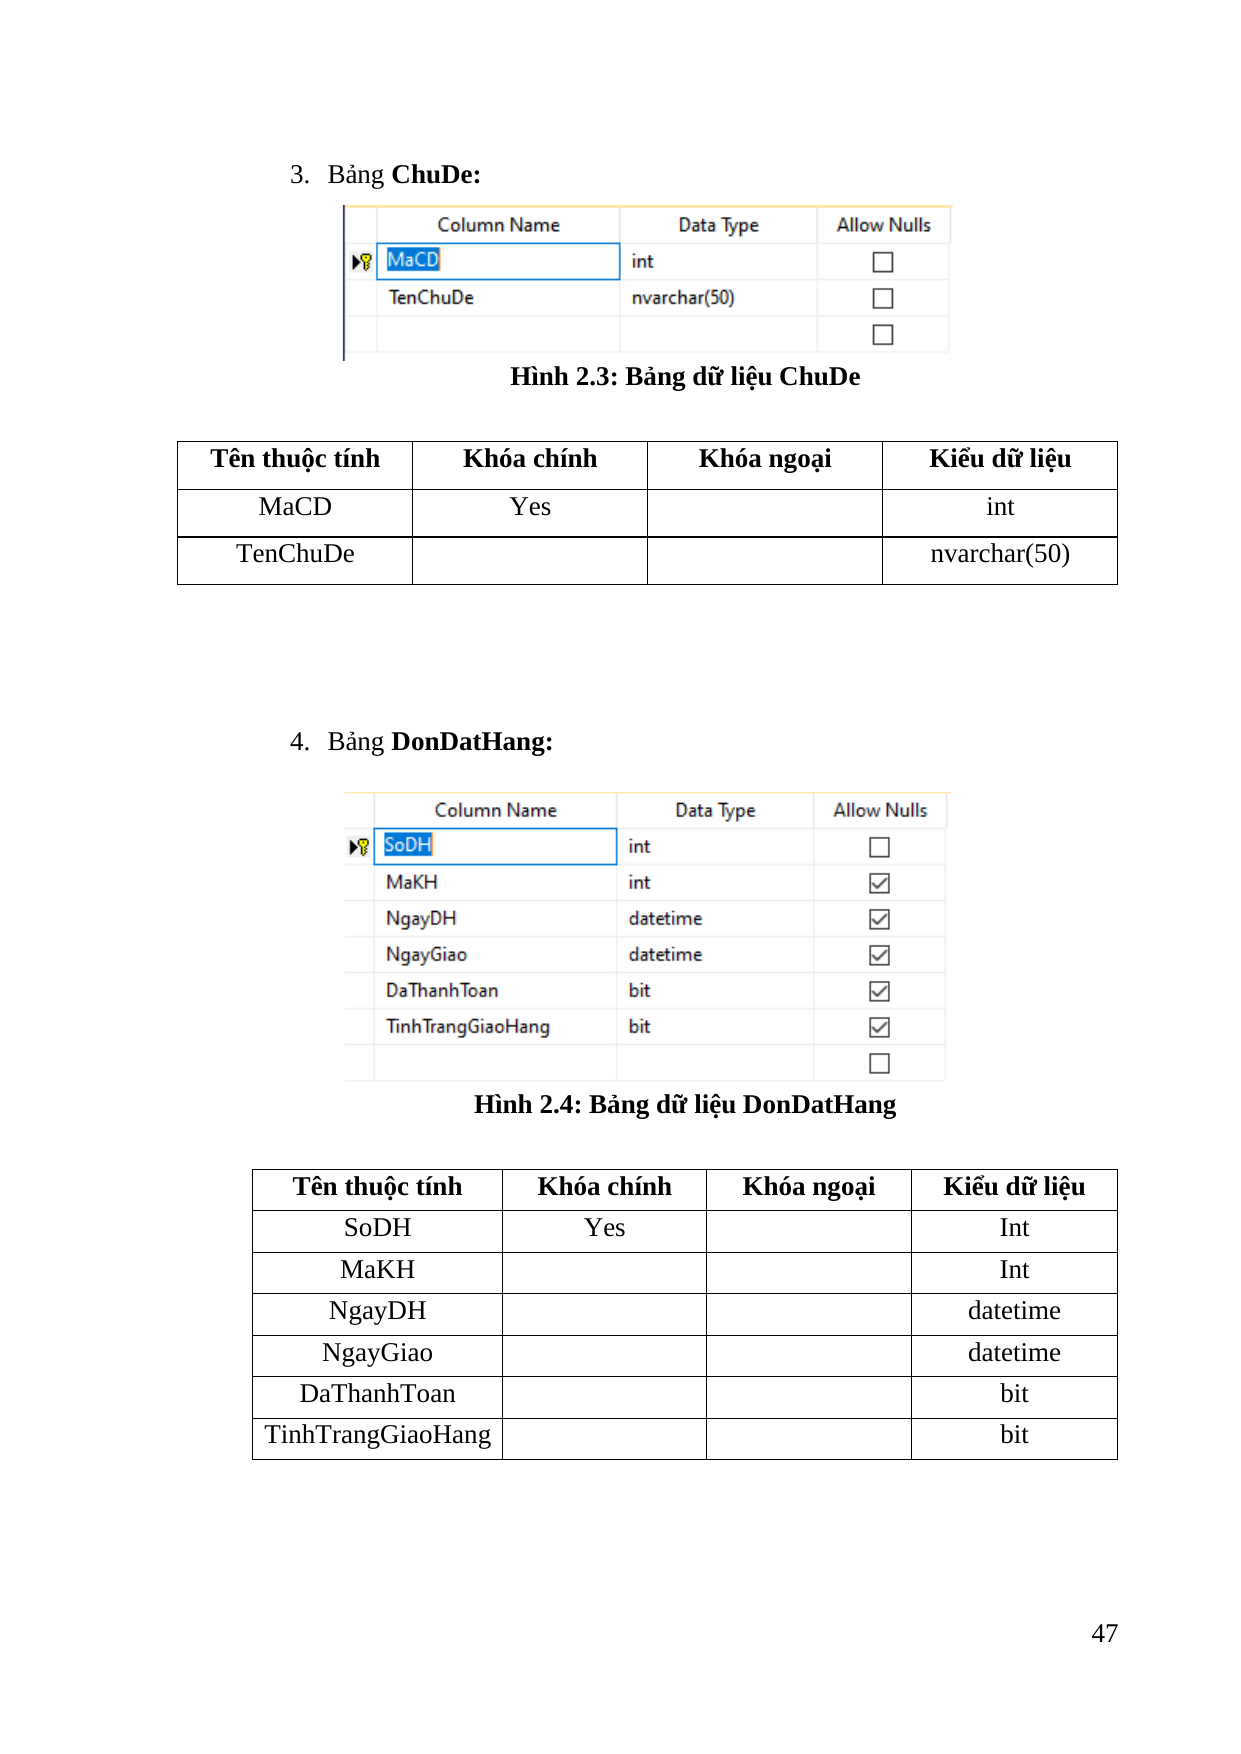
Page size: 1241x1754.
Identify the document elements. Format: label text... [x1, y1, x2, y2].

table_cell bit [912, 1377, 1117, 1418]
table_cell [707, 1294, 911, 1335]
table_cell [707, 1253, 911, 1293]
table_cell Int [912, 1253, 1117, 1293]
table_cell datetime [912, 1336, 1117, 1376]
text Hình 2.3: Bảng dữ liệu ChuDe [252, 360, 1118, 391]
table_cell bit [912, 1419, 1117, 1459]
table_header Khóa chính [503, 1170, 706, 1210]
table_cell DaThanhToan [253, 1377, 502, 1418]
table_cell int [883, 490, 1117, 536]
table_cell [503, 1377, 706, 1418]
table_header Tên thuộc tính [178, 442, 412, 489]
table_cell TenChuDe [178, 538, 412, 584]
table_cell [503, 1419, 706, 1459]
table_cell [707, 1419, 911, 1459]
table_cell SoDH [253, 1211, 502, 1252]
table_cell TinhTrangGiaoHang [253, 1419, 502, 1459]
picture [344, 792, 951, 1088]
text Hình 2.4: Bảng dữ liệu DonDatHang [252, 1088, 1118, 1119]
table_cell [707, 1211, 911, 1252]
table_cell [648, 538, 882, 584]
table_header Khóa ngoại [707, 1170, 911, 1210]
table_cell [707, 1336, 911, 1376]
table_cell [413, 538, 647, 584]
table_cell [648, 490, 882, 536]
table_header Kiểu dữ liệu [912, 1170, 1117, 1210]
list Bảng DonDatHang: [290, 725, 1118, 756]
table_header Khóa ngoại [648, 442, 882, 489]
table_cell NgayDH [253, 1294, 502, 1335]
table_cell [503, 1253, 706, 1293]
table_cell Yes [503, 1211, 706, 1252]
table_cell [707, 1377, 911, 1418]
table_cell MaCD [178, 490, 412, 536]
table_cell [503, 1336, 706, 1376]
table_header Kiểu dữ liệu [883, 442, 1117, 489]
table_header Tên thuộc tính [253, 1170, 502, 1210]
table_cell NgayGiao [253, 1336, 502, 1376]
table_header Khóa chính [413, 442, 647, 489]
table_cell [503, 1294, 706, 1335]
list Bảng ChuDe: [290, 158, 1118, 190]
table_cell MaKH [253, 1253, 502, 1293]
table_cell datetime [912, 1294, 1117, 1335]
picture [342, 205, 953, 361]
table_cell Int [912, 1211, 1117, 1252]
table_cell nvarchar(50) [883, 538, 1117, 584]
table_cell Yes [413, 490, 647, 536]
